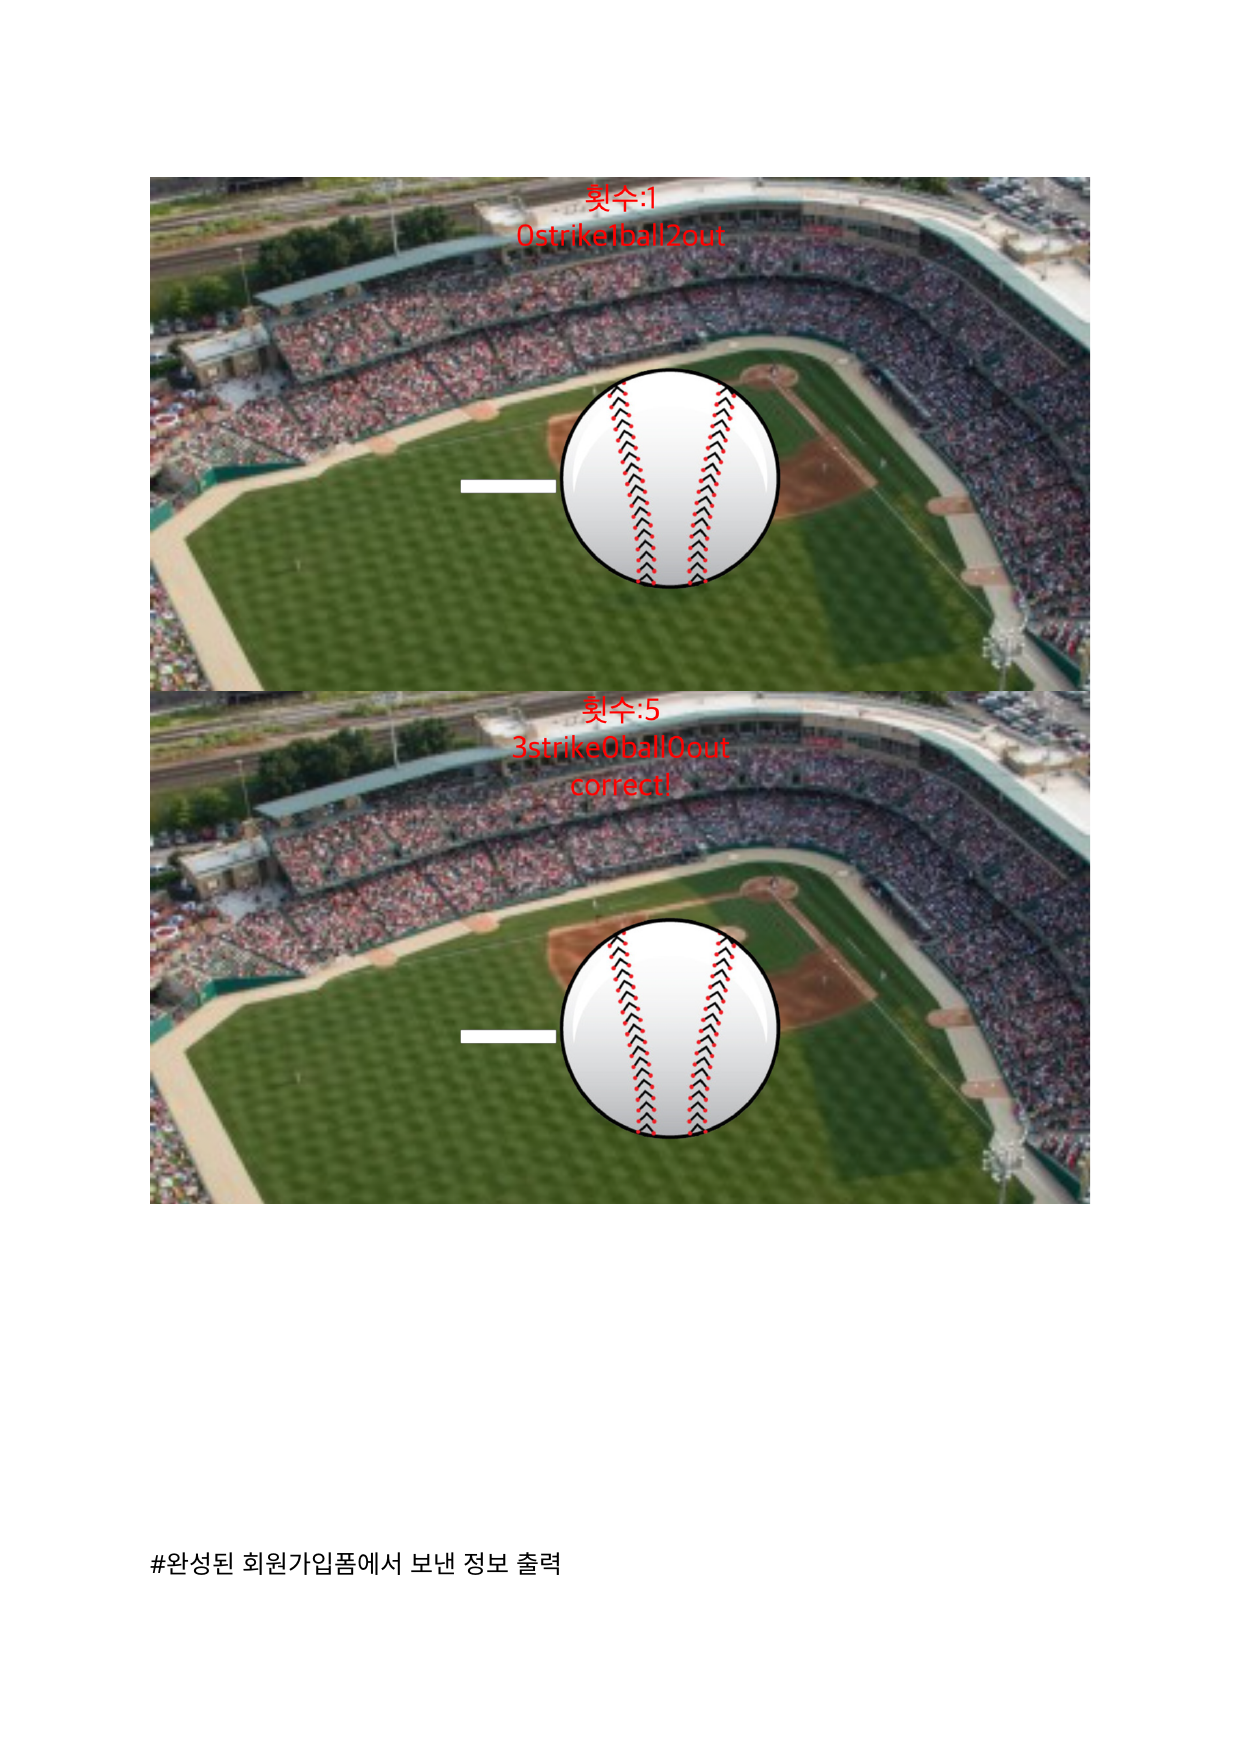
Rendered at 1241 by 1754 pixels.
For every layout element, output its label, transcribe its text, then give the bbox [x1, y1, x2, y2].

picture [150, 177, 1091, 1204]
text #완성된 회원가입폼에서 보낸 정보 출력 [150, 1544, 1090, 1580]
